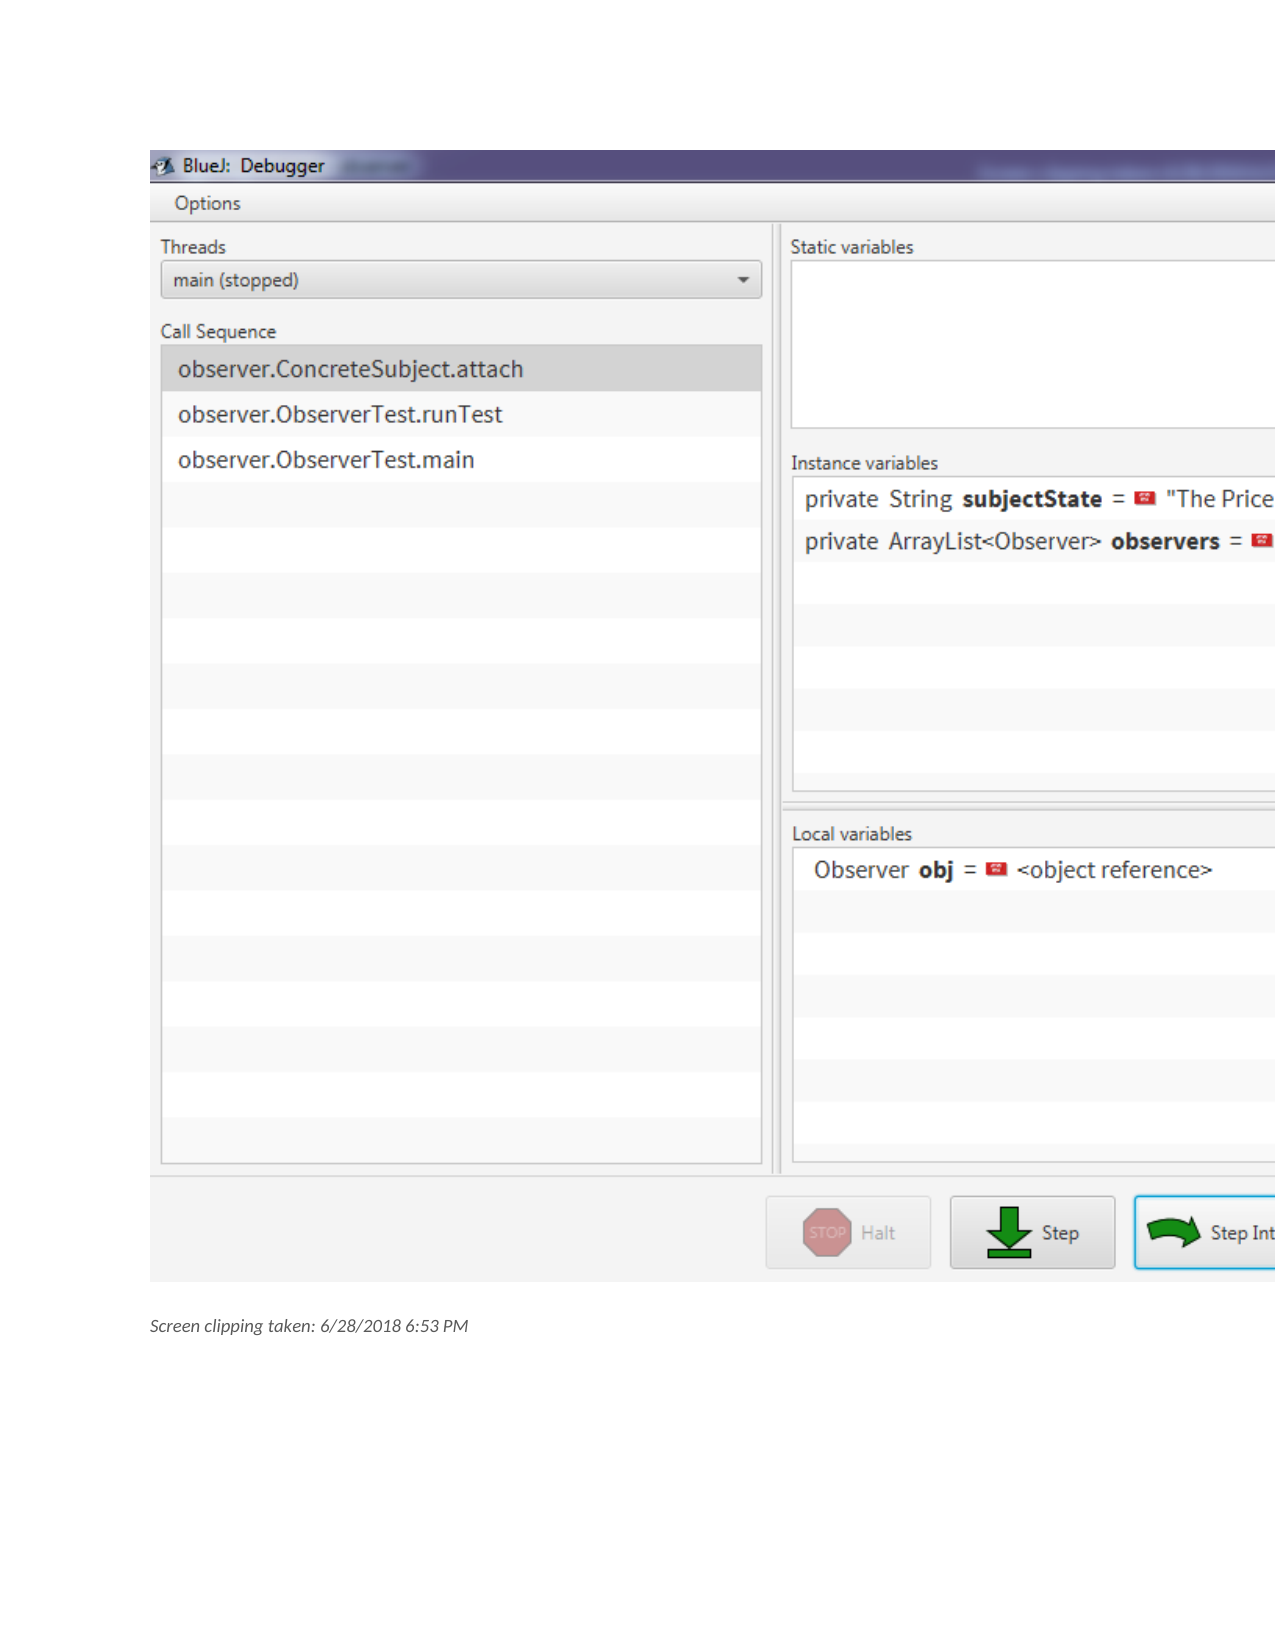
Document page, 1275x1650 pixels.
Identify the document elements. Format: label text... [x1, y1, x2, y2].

picture [150, 150, 1275, 1282]
text Screen clipping taken: 6/28/2018 6:53 PM [150, 1314, 1125, 1337]
